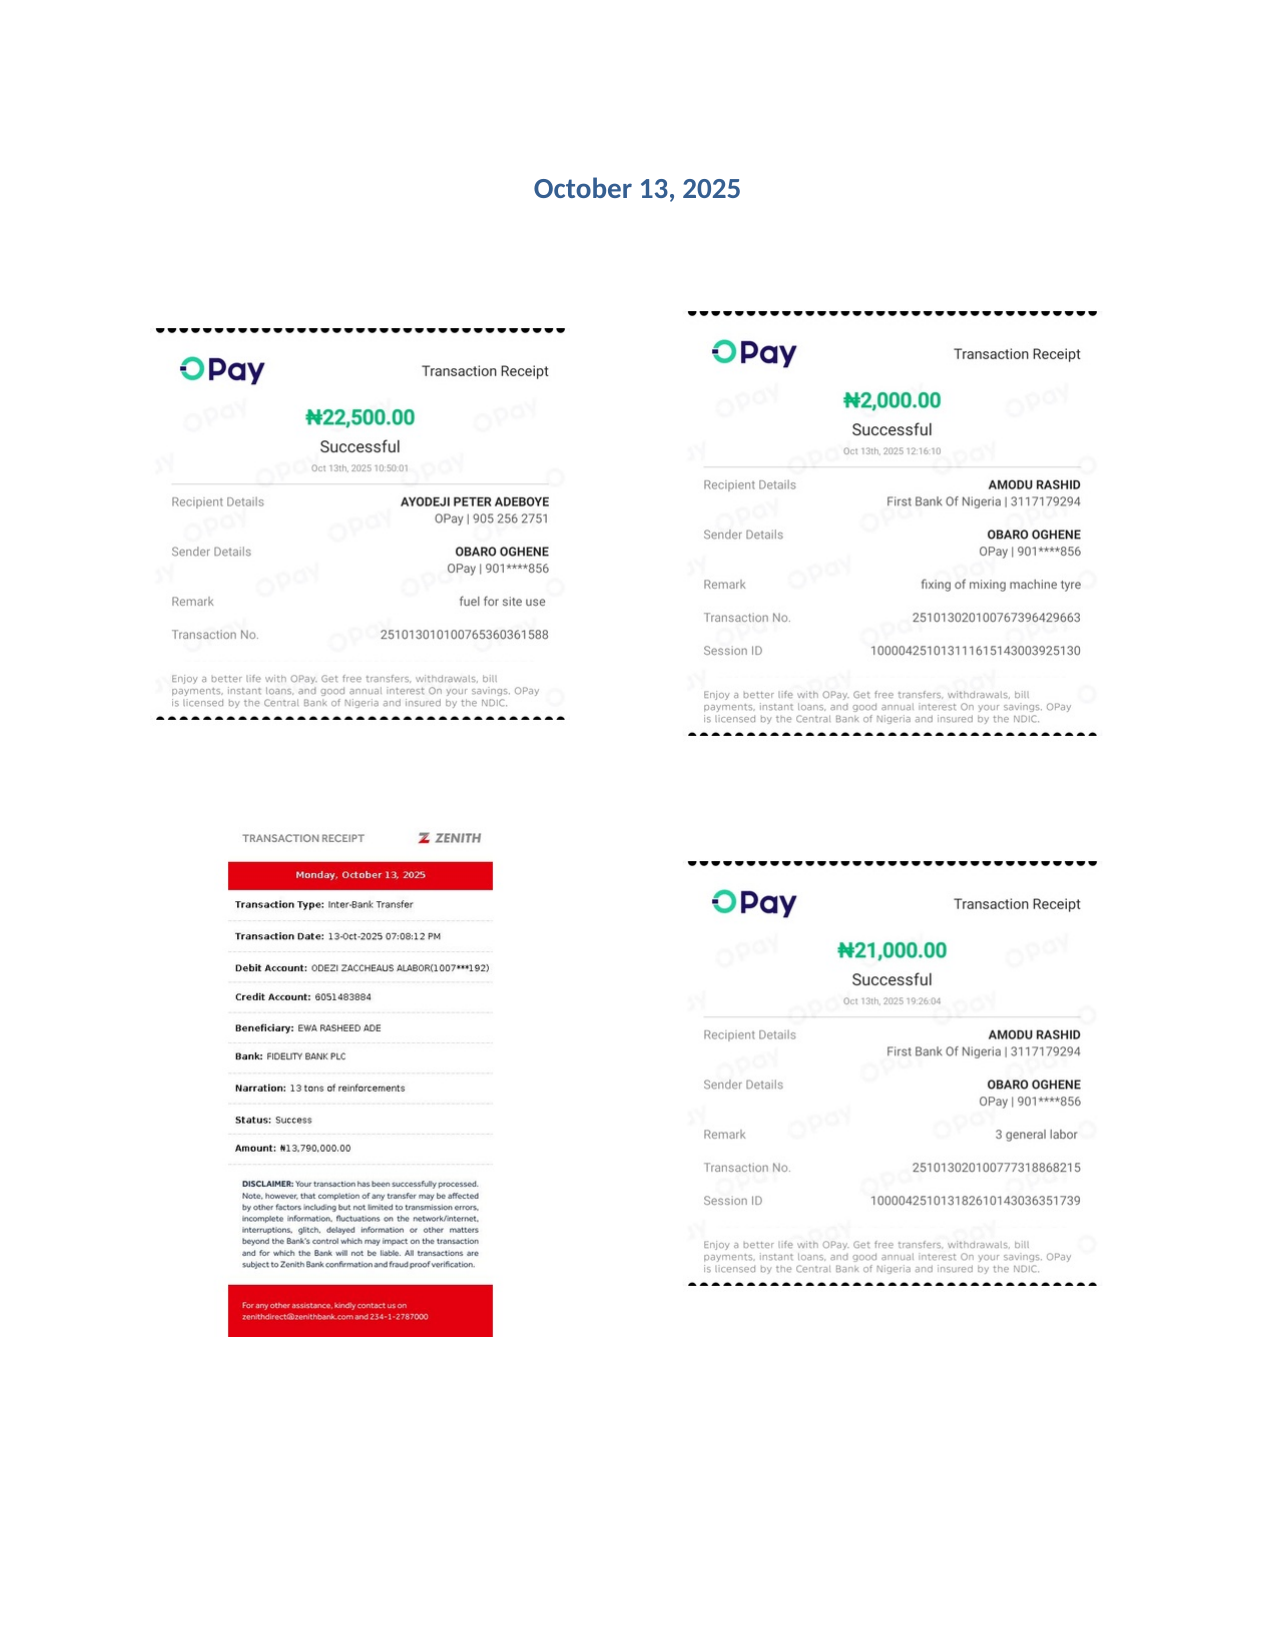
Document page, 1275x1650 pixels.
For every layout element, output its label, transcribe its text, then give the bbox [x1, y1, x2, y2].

table_cell [626, 812, 1159, 1361]
picture [150, 262, 570, 787]
picture [682, 262, 1103, 787]
table_cell [94, 812, 626, 1361]
subtitle October 13, 2025 [105, 170, 1170, 206]
picture [150, 811, 570, 1337]
table_header [626, 262, 1159, 812]
table_header [94, 262, 626, 812]
picture [682, 811, 1103, 1337]
